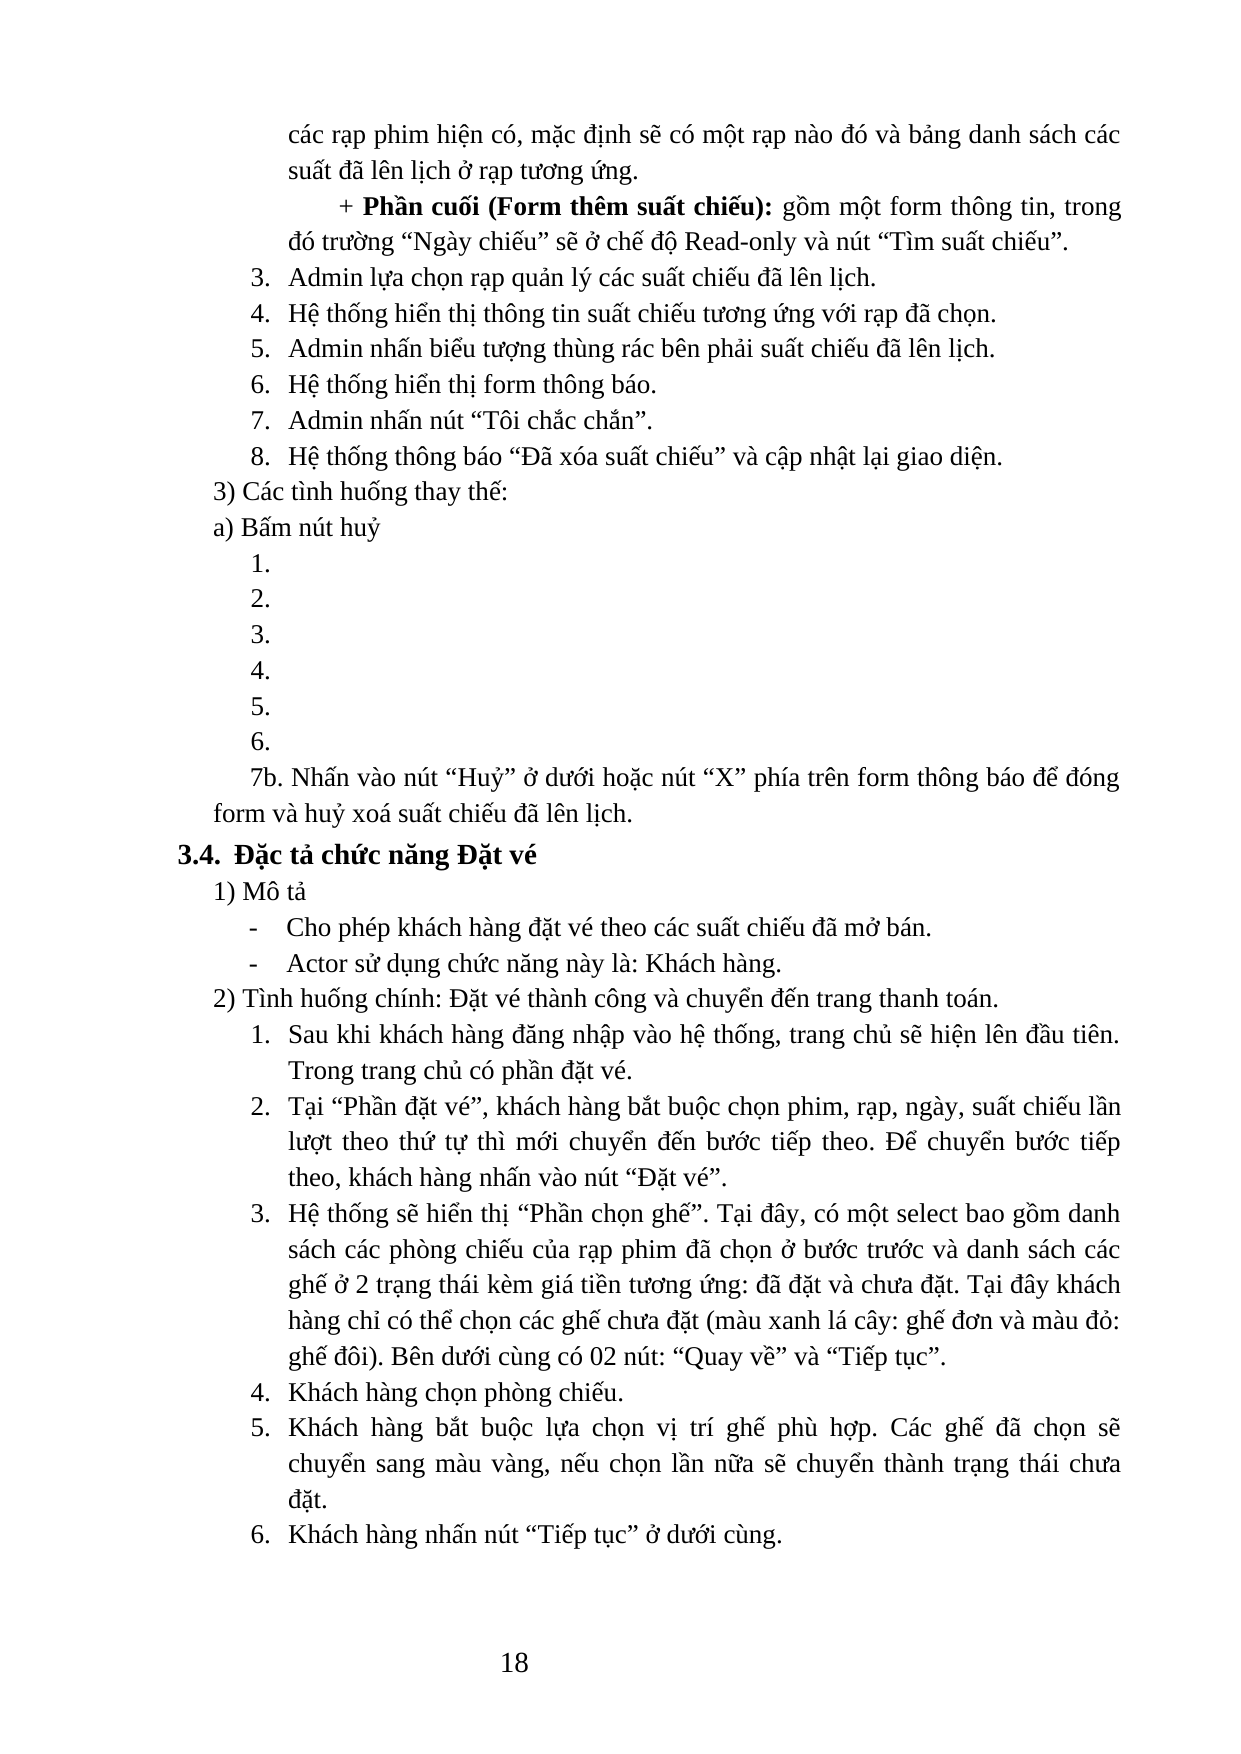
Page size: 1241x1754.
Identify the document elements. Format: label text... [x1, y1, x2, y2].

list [288, 118, 1122, 185]
list Admin nhấn nút “Tôi chắc chắn”. [250, 404, 1122, 435]
list Hệ thống thông báo “Đã xóa suất chiếu” và cập nhật lại giao diện. [250, 440, 1122, 471]
text 2) Tình huống chính: Đặt vé thành công và chuyển đến trang thanh toán. [213, 983, 1122, 1014]
list Actor sử dụng chức năng này là: Khách hàng. [248, 947, 1122, 978]
list Khách hàng bắt buộc lựa chọn vị trí ghế phù hợp. Các ghế đã chọn sẽ chuyển sang màu vàng, nếu chọn lần nữa sẽ chuyển thành trạng thái chưa đặt. [250, 1411, 1122, 1514]
text 3) Các tình huống thay thế: [213, 475, 1122, 507]
list Admin nhấn biểu tượng thùng rác bên phải suất chiếu đã lên lịch. [250, 332, 1122, 364]
list Khách hàng nhấn nút “Tiếp tục” ở dưới cùng. [250, 1518, 1122, 1550]
list Sau khi khách hàng đăng nhập vào hệ thống, trang chủ sẽ hiện lên đầu tiên. Trong trang chủ có phần đặt vé. [250, 1018, 1122, 1085]
list Admin lựa chọn rạp quản lý các suất chiếu đã lên lịch. [250, 261, 1122, 292]
text 1) Mô tả [213, 875, 1122, 907]
list + Phần cuối (Form thêm suất chiếu): gồm một form thông tin, trong đó trường “Ngày chiếu” sẽ ở chế độ Read-only và nút “Tìm suất chiếu”. [288, 189, 1122, 256]
list Khách hàng chọn phòng chiếu. [250, 1376, 1122, 1407]
list Cho phép khách hàng đặt vé theo các suất chiếu đã mở bán. [248, 911, 1122, 942]
list Tại “Phần đặt vé”, khách hàng bắt buộc chọn phim, rạp, ngày, suất chiếu lần lượt theo thứ tự thì mới chuyển đến bước tiếp theo. Để chuyển bước tiếp theo, khách hàng nhấn vào nút “Đặt vé”. [250, 1090, 1122, 1192]
list Hệ thống hiển thị form thông báo. [250, 368, 1122, 399]
list Hệ thống hiển thị thông tin suất chiếu tương ứng với rạp đã chọn. [250, 297, 1122, 328]
list Hệ thống sẽ hiển thị “Phần chọn ghế”. Tại đây, có một select bao gồm danh sách các phòng chiếu của rạp phim đã chọn ở bước trước và danh sách các ghế ở 2 trạng thái kèm giá tiền tương ứng: đã đặt và chưa đặt. Tại đây khách hàng chỉ có thể chọn các ghế chưa đặt (màu xanh lá cây: ghế đơn và màu đỏ: ghế đôi). Bên dưới cùng có 02 nút: “Quay về” và “Tiếp tục”. [250, 1197, 1122, 1371]
text 7b. Nhấn vào nút “Huỷ” ở dưới hoặc nút “X” phía trên form thông báo để đóng form và huỷ xoá suất chiếu đã lên lịch. [213, 761, 1122, 828]
text a) Bấm nút huỷ [213, 511, 1122, 542]
subtitle Đặc tả chức năng Đặt vé [177, 837, 1122, 870]
